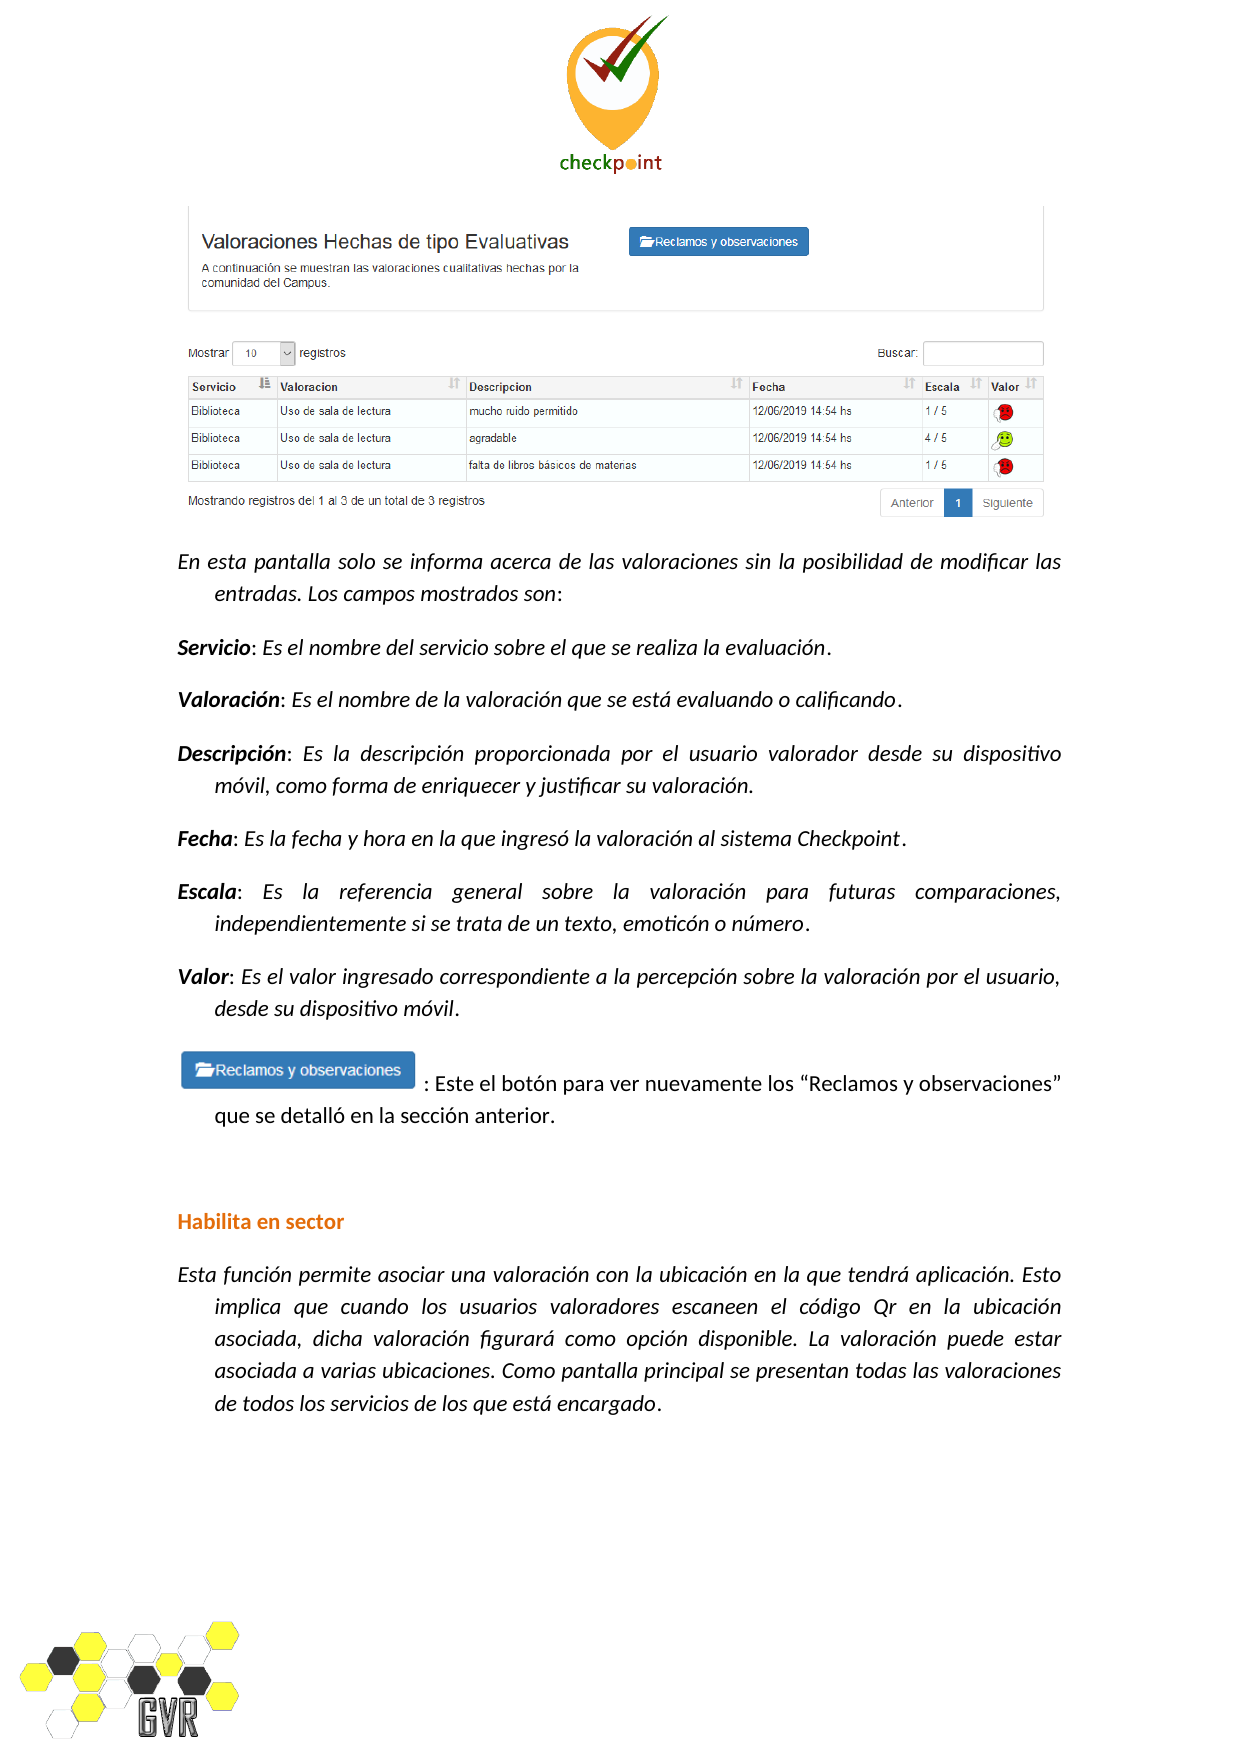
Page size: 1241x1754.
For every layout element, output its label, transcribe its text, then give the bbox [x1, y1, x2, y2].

text En esta pantalla solo se informa acerca de las valoraciones sin la posibilidad de modificar las entradas. Los campos mostrados son: [177, 547, 1063, 608]
text Esta función permite asociar una valoración con la ubicación en la que tendrá aplicación. Esto implica que cuando los usuarios valoradores escaneen el código Qr en la ubicación asociada, dicha valoración figurará como opción disponible. La valoración puede estar asociada a varias ubicaciones. Como pantalla principal se presentan todas las valoraciones de todos los servicios de los que está encargado. [177, 1260, 1063, 1417]
text Servicio: Es el nombre del servicio sobre el que se realiza la evaluación. [177, 633, 1063, 661]
picture [12, 1620, 246, 1740]
text Valoración: Es el nombre de la valoración que se está evaluando o calificando. [177, 686, 1063, 714]
picture [177, 1047, 424, 1091]
picture [177, 206, 1052, 523]
text Valor: Es el valor ingresado correspondiente a la percepción sobre la valoración por el usuario, desde su dispositivo móvil. [177, 962, 1063, 1022]
text Fecha: Es la fecha y hora en la que ingresó la valoración al sistema Checkpoint. [177, 824, 1063, 852]
picture [550, 12, 676, 186]
text Descripción: Es la descripción proporcionada por el usuario valorador desde su dispositivo móvil, como forma de enriquecer y justificar su valoración. [177, 739, 1063, 799]
text : Este el botón para ver nuevamente los “Reclamos y observaciones” que se detalló en la sección anterior. [177, 1047, 1063, 1129]
text Habilita en sector [177, 1207, 1063, 1235]
text Escala: Es la referencia general sobre la valoración para futuras comparaciones, independientemente si se trata de un texto, emoticón o número. [177, 877, 1063, 937]
